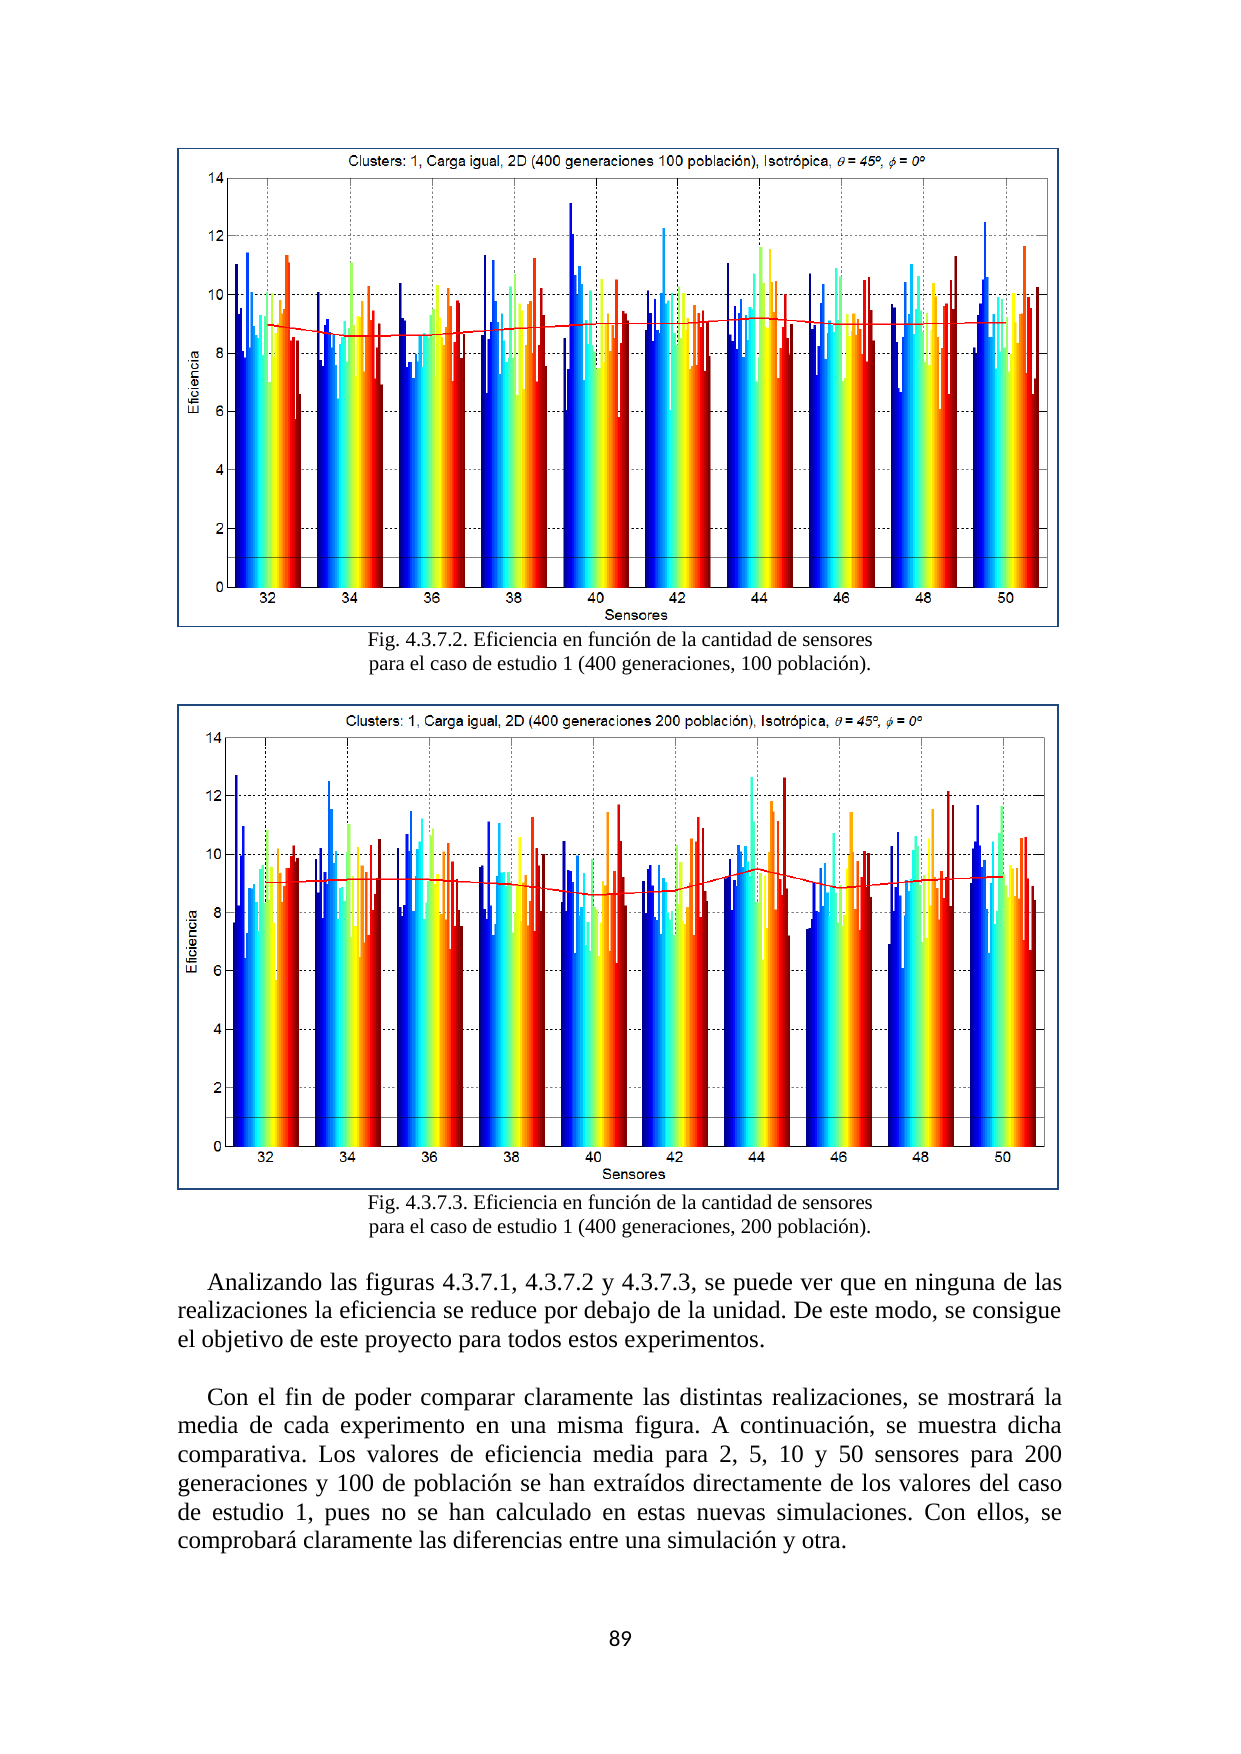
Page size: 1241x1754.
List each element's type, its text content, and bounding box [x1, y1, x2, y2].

text para el caso de estudio 1 (400 generaciones, 200 población). [177, 1214, 1063, 1238]
text Fig. 4.3.7.3. Eficiencia en función de la cantidad de sensores [177, 1190, 1063, 1214]
text Analizando las figuras 4.3.7.1, 4.3.7.2 y 4.3.7.3, se puede ver que en ninguna de las realizaciones la eficiencia se reduce por debajo de la unidad. De este modo, se consigue el objetivo de este proyecto para todos estos experimentos. [177, 1267, 1063, 1353]
text Con el fin de poder comparar claramente las distintas realizaciones, se mostrará la media de cada experimento en una misma figura. A continuación, se muestra dicha comparativa. Los valores de eficiencia media para 2, 5, 10 y 50 sensores para 200 generaciones y 100 de población se han extraídos directamente de los valores del caso de estudio 1, pues no se han calculado en estas nuevas simulaciones. Con ellos, se comprobará claramente las diferencias entre una simulación y otra. [177, 1382, 1063, 1554]
picture [179, 149, 1057, 626]
text para el caso de estudio 1 (400 generaciones, 100 población). [177, 651, 1063, 675]
text Fig. 4.3.7.2. Eficiencia en función de la cantidad de sensores [177, 627, 1063, 651]
picture [179, 706, 1057, 1188]
